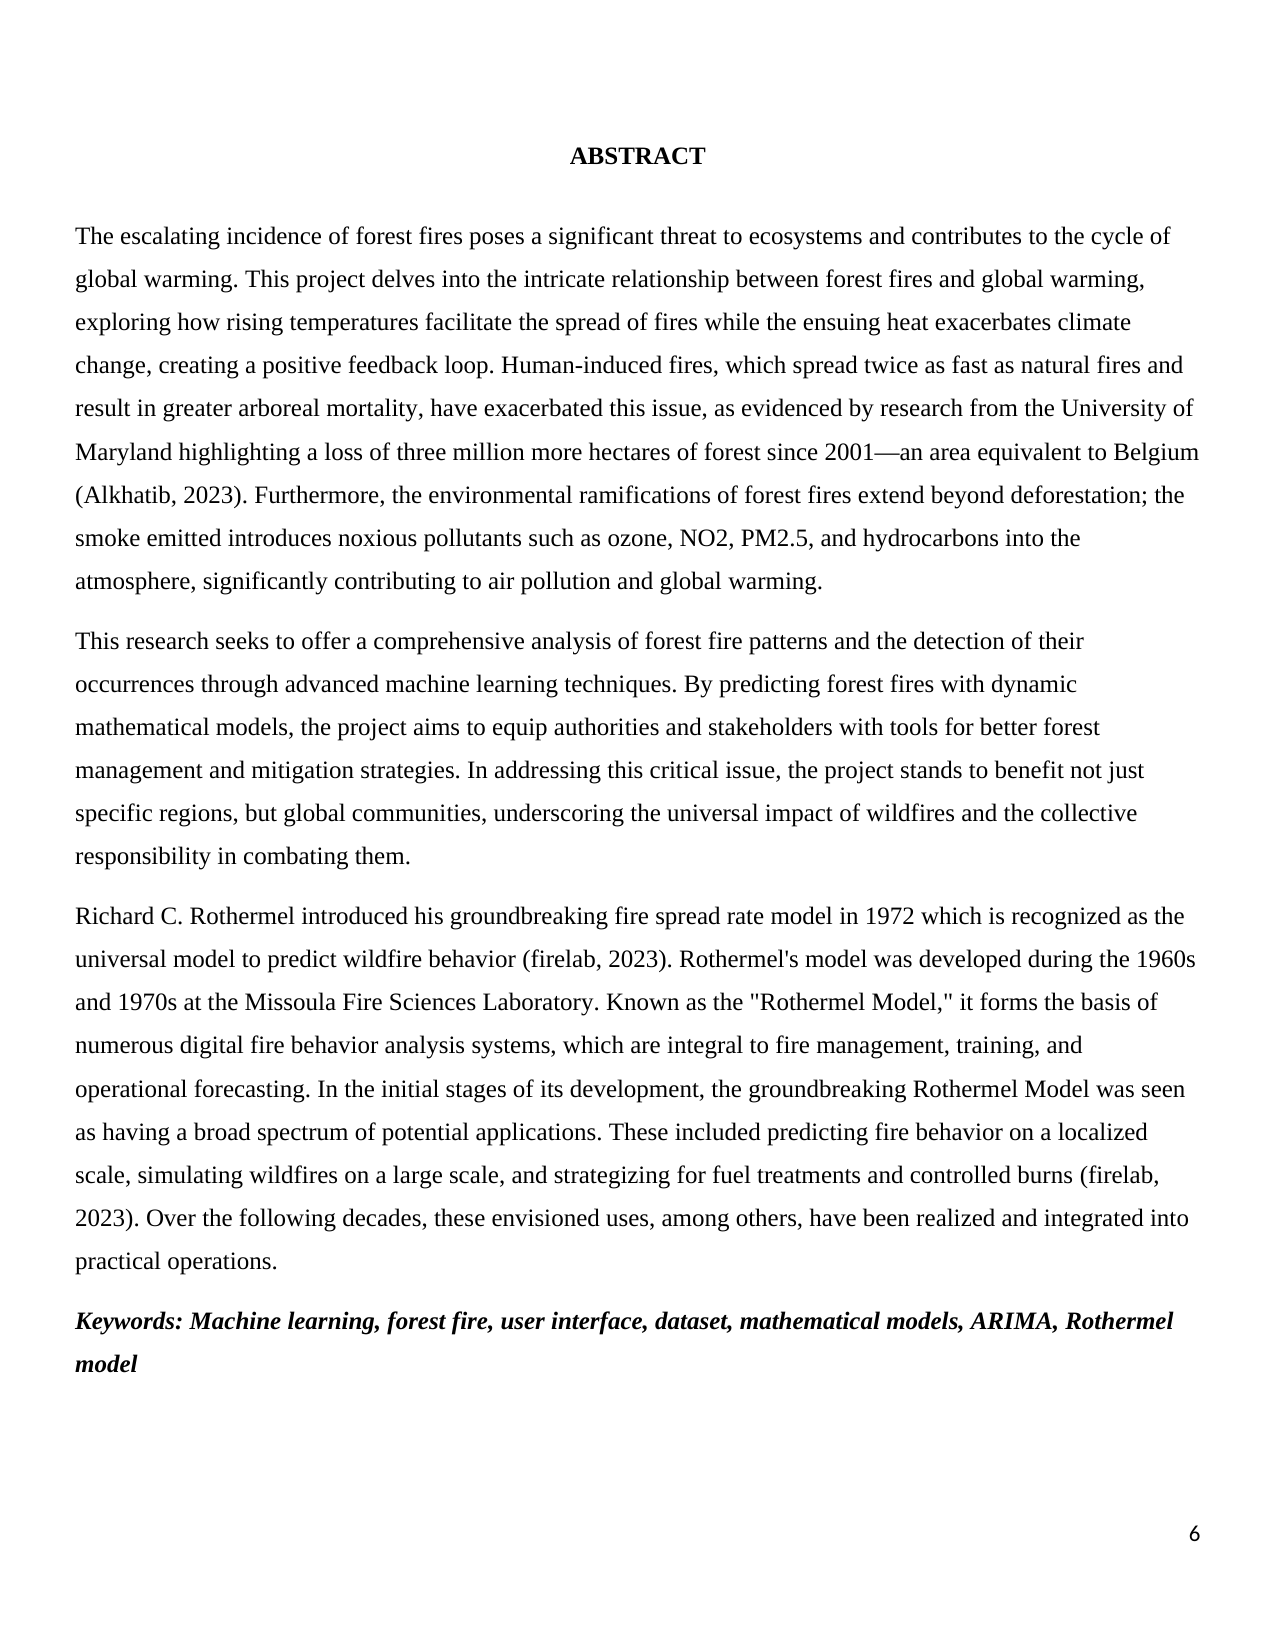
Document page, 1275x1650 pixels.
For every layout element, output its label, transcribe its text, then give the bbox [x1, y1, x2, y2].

text Keywords: Machine learning, forest fire, user interface, dataset, mathematical models, ARIMA, Rothermel model [75, 1306, 1200, 1378]
text The escalating incidence of forest fires poses a significant threat to ecosystems and contributes to the cycle of global warming. This project delves into the intricate relationship between forest fires and global warming, exploring how rising temperatures facilitate the spread of fires while the ensuing heat exacerbates climate change, creating a positive feedback loop. Human-induced fires, which spread twice as fast as natural fires and result in greater arboreal mortality, have exacerbated this issue, as evidenced by research from the University of Maryland highlighting a loss of three million more hectares of forest since 2001—an area equivalent to Belgium. Furthermore, the environmental ramifications of forest fires extend beyond deforestation; the smoke emitted introduces noxious pollutants such as ozone, NO2, PM2.5, and hydrocarbons into the atmosphere, significantly contributing to air pollution and global warming. [75, 221, 1200, 595]
subtitle ABSTRACT [75, 141, 1200, 170]
text This research seeks to offer a comprehensive analysis of forest fire patterns and the detection of their occurrences through advanced machine learning techniques. By predicting forest fires with dynamic mathematical models, the project aims to equip authorities and stakeholders with tools for better forest management and mitigation strategies. In addressing this critical issue, the project stands to benefit not just specific regions, but global communities, underscoring the universal impact of wildfires and the collective responsibility in combating them. [75, 626, 1200, 870]
text Richard C. Rothermel introduced his groundbreaking fire spread rate model in 1972 which is recognized as the universal model to predict wildfire behavior . Rothermel's model was developed during the 1960s and 1970s at the Missoula Fire Sciences Laboratory. Known as the "Rothermel Model," it forms the basis of numerous digital fire behavior analysis systems, which are integral to fire management, training, and operational forecasting. In the initial stages of its development, the groundbreaking Rothermel Model was seen as having a broad spectrum of potential applications. These included predicting fire behavior on a localized scale, simulating wildfires on a large scale, and strategizing for fuel treatments and controlled burns. Over the following decades, these envisioned uses, among others, have been realized and integrated into practical operations. [75, 901, 1200, 1275]
